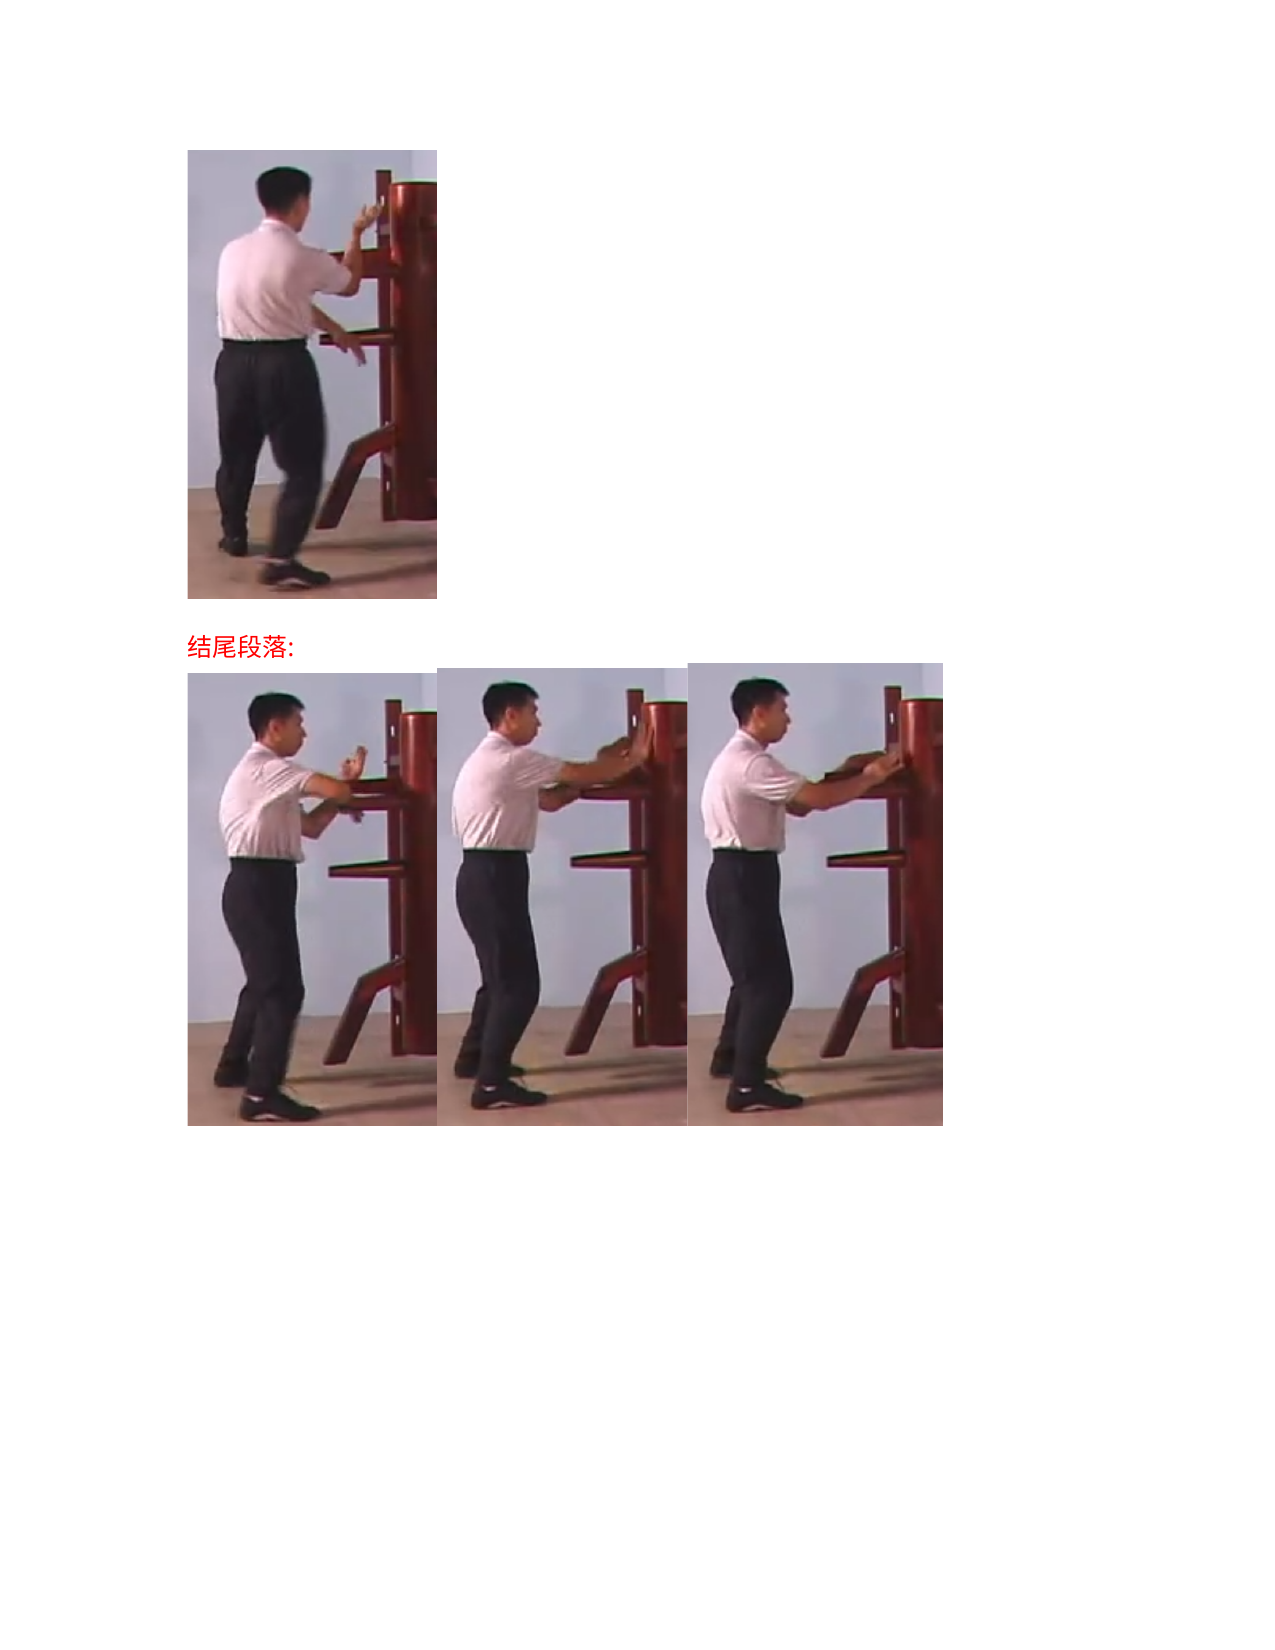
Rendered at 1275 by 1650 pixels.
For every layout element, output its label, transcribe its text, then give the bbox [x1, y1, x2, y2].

picture [187, 150, 437, 599]
text 结尾段落: [187, 627, 1087, 664]
picture [187, 663, 943, 1126]
